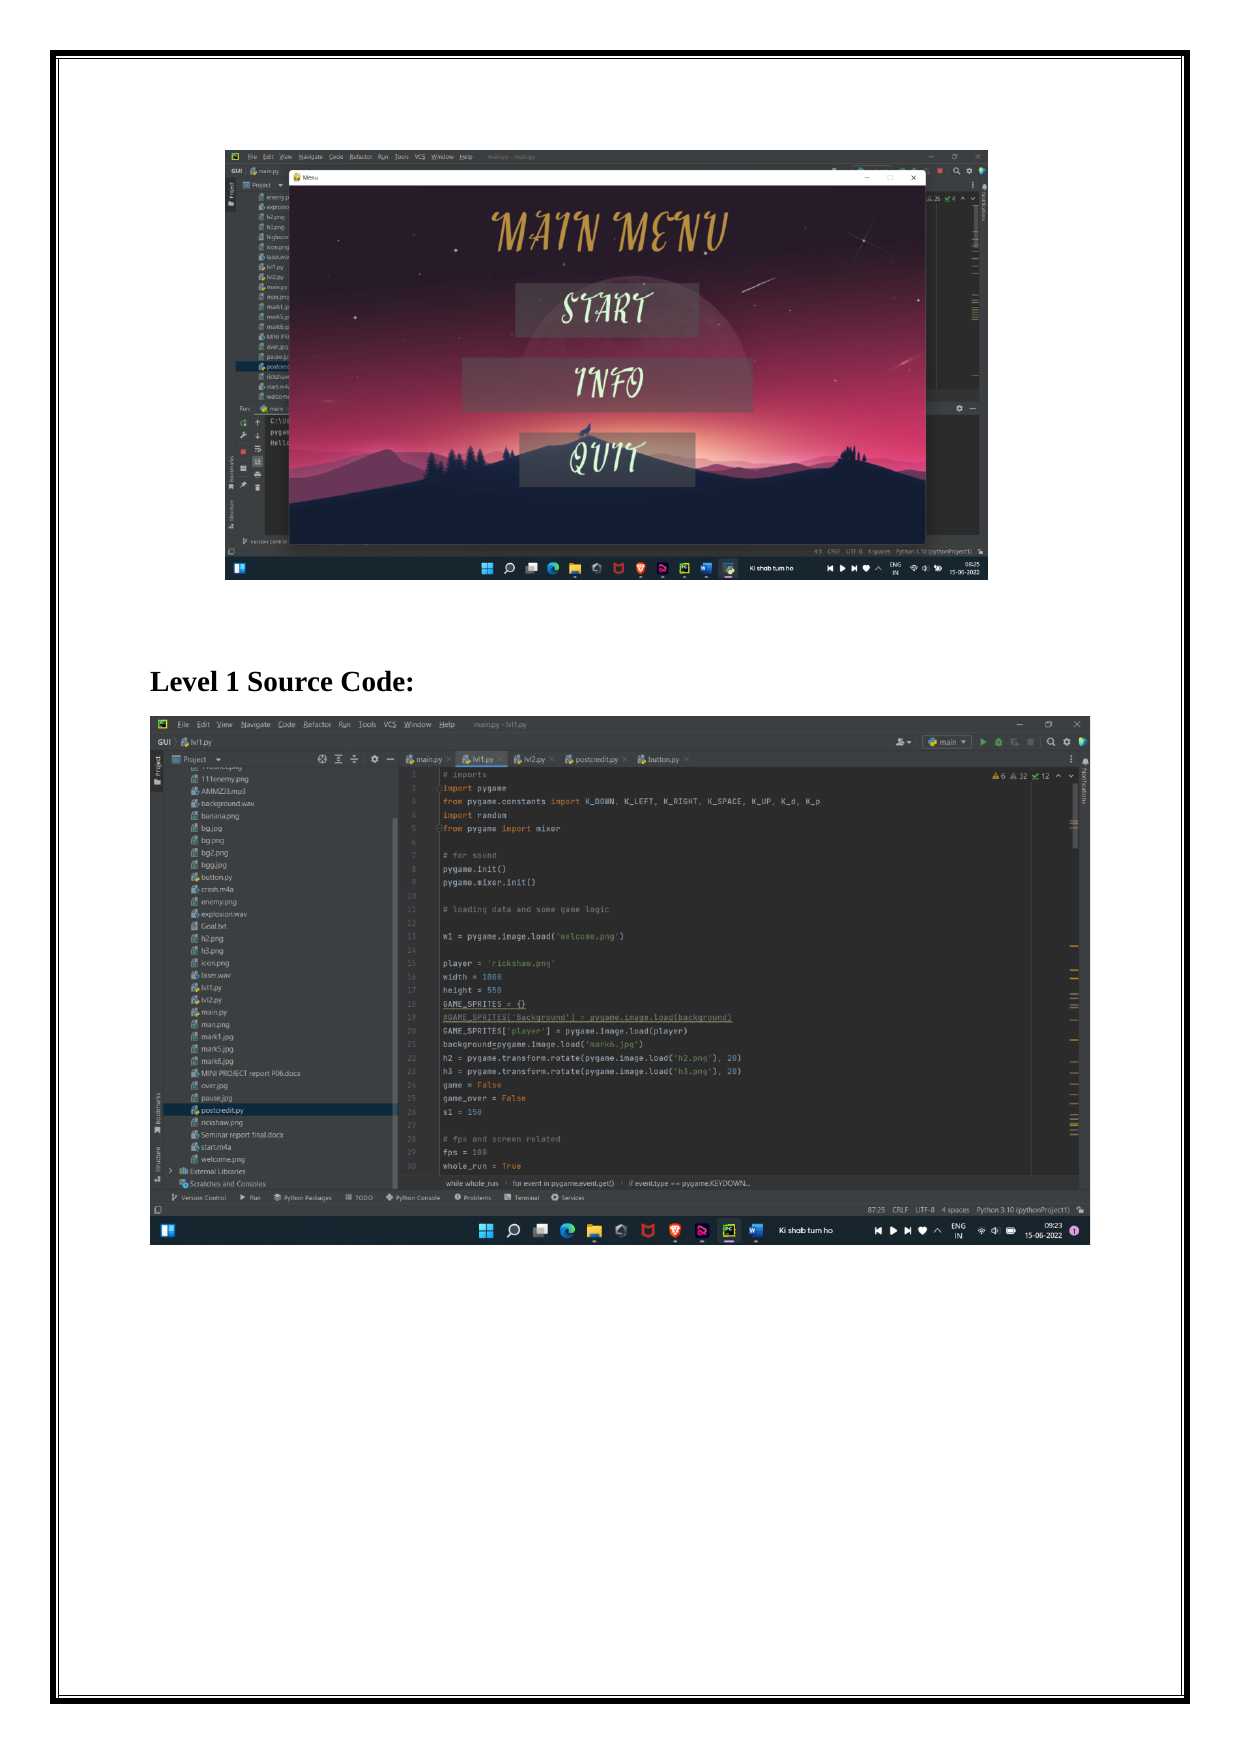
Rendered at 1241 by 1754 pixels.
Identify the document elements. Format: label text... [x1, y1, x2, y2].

picture [225, 150, 988, 580]
text Level 1 Source Code: [150, 664, 1090, 698]
picture [150, 716, 1091, 1245]
